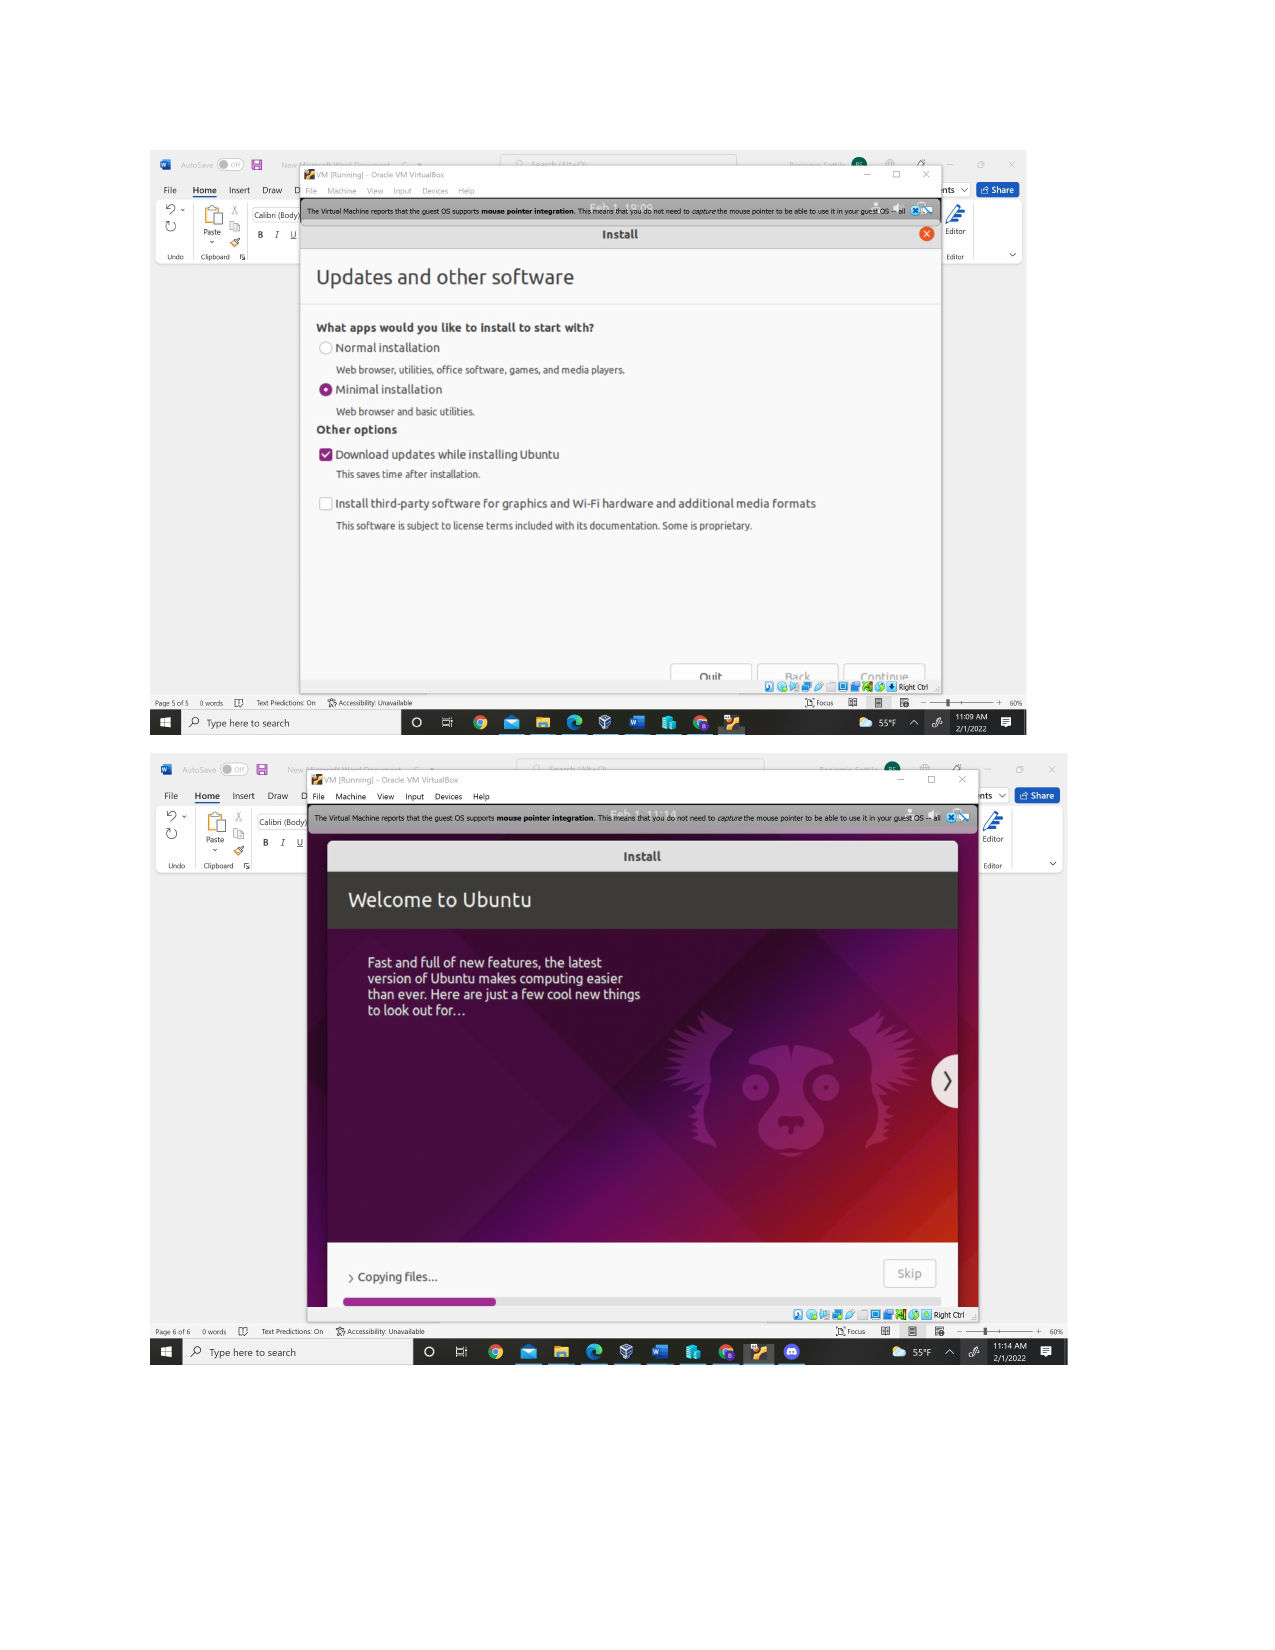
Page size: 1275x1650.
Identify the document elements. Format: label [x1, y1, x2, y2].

picture [150, 753, 1068, 1365]
picture [150, 150, 1027, 735]
